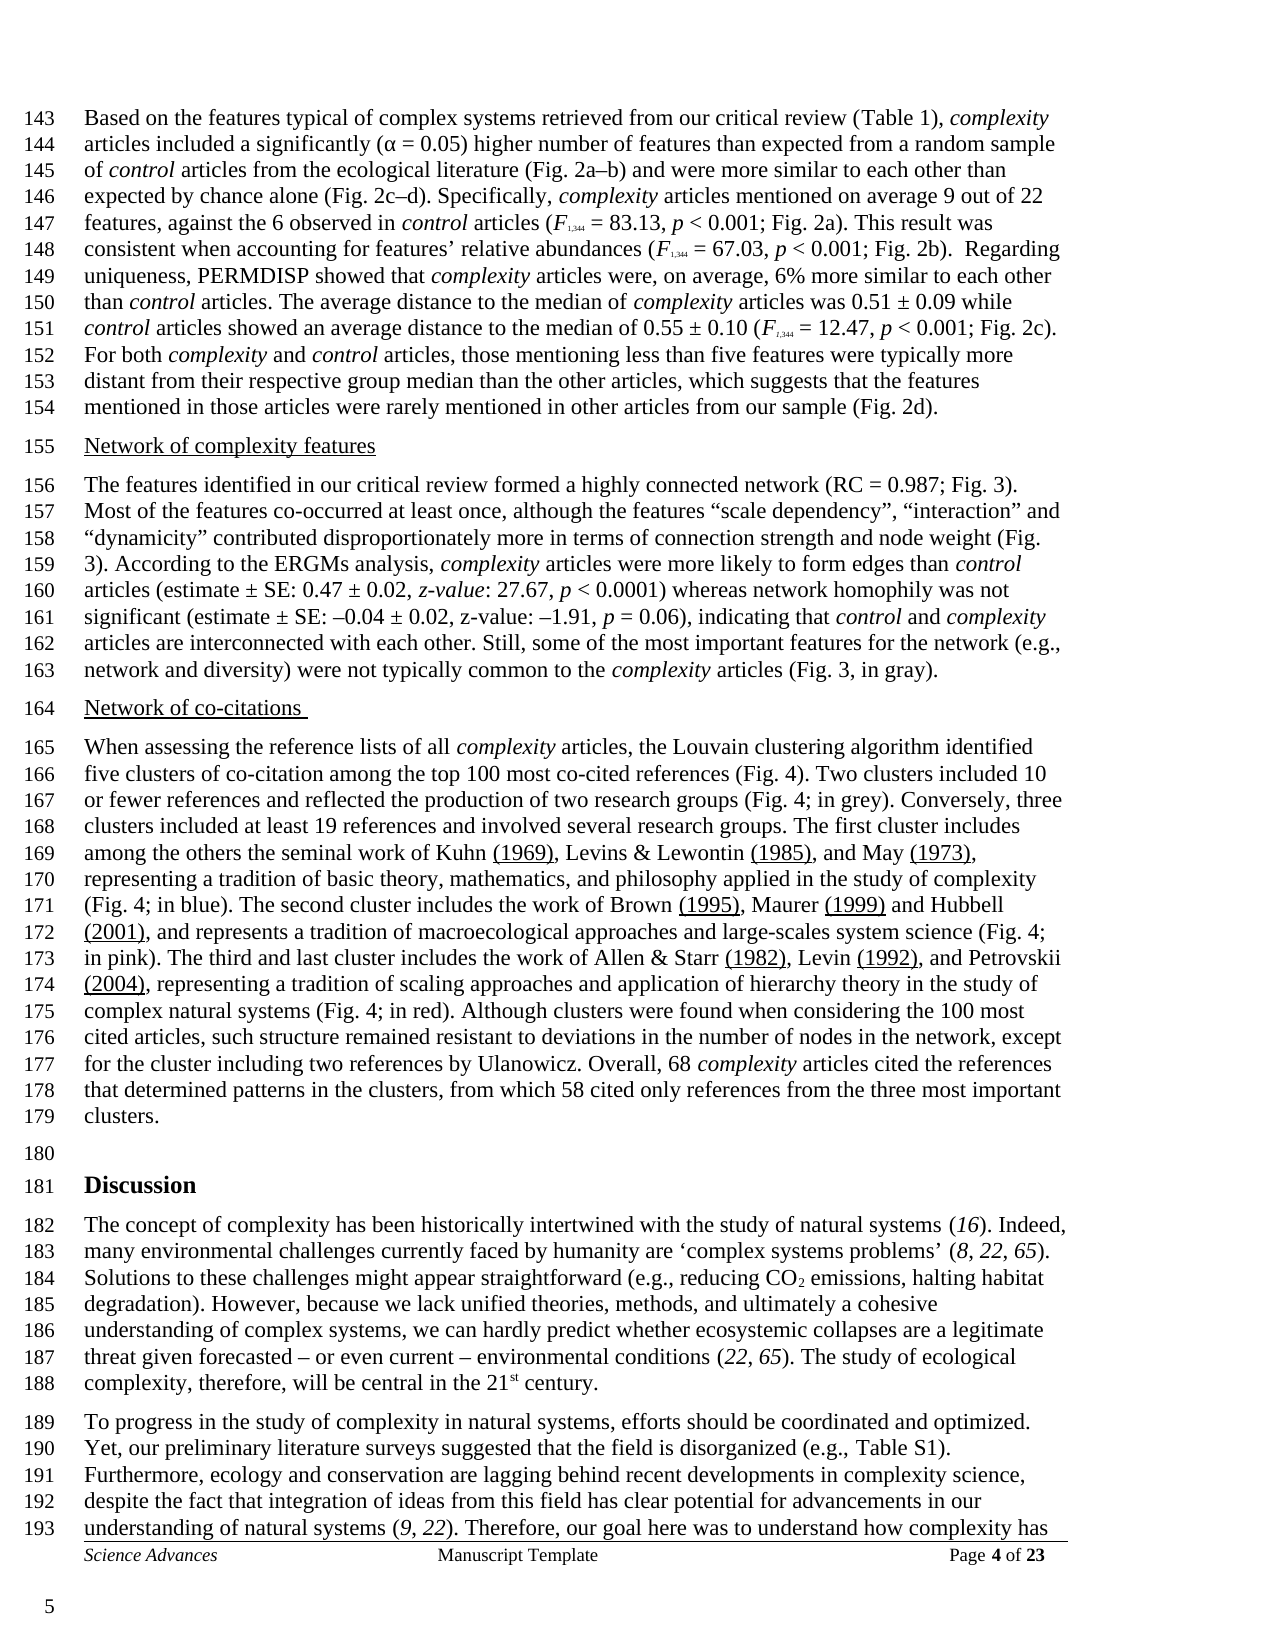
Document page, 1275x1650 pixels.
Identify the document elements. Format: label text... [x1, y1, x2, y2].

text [84, 1408, 1068, 1540]
text The features identified in our critical review formed a highly connected network (RC = 0.987; Fig. 3). Most of the features co-occurred at least once, although the features “scale dependency”, “interaction” and “dynamicity” contributed disproportionately more in terms of connection strength and node weight (Fig. 3). According to the ERGMs analysis, complexity articles were more likely to form edges than control articles (estimate ± SE: 0.47 ± 0.02, z-value: 27.67, p < 0.0001) whereas network homophily was not significant (estimate ± SE: –0.04 ± 0.02, z-value: –1.91, p = 0.06), indicating that control and complexity articles are interconnected with each other. Still, some of the most important features for the network (e.g., network and diversity) were not typically common to the complexity articles (Fig. 3, in gray). [84, 471, 1068, 682]
text Network of co-citations [84, 694, 1068, 721]
text Based on the features typical of complex systems retrieved from our critical review (Table 1), complexity articles included a significantly (α = 0.05) higher number of features than expected from a random sample of control articles from the ecological literature (Fig. 2a–b) and were more similar to each other than expected by chance alone (Fig. 2c–d). Specifically, complexity articles mentioned on average 9 out of 22 features, against the 6 observed in control articles (F1,344 = 83.13, p < 0.001; Fig. 2a). This result was consistent when accounting for features’ relative abundances (F1,344 = 67.03, p < 0.001; Fig. 2b). Regarding uniqueness, PERMDISP showed that complexity articles were, on average, 6% more similar to each other than control articles. The average distance to the median of complexity articles was 0.51 ± 0.09 while control articles showed an average distance to the median of 0.55 ± 0.10 (F1,344 = 12.47, p < 0.001; Fig. 2c). For both complexity and control articles, those mentioning less than five features were typically more distant from their respective group median than the other articles, which suggests that the features mentioned in those articles were rarely mentioned in other articles from our sample (Fig. 2d). [84, 103, 1068, 420]
text Discussion [84, 1170, 1068, 1199]
text Network of complexity features [84, 432, 1068, 459]
text The concept of complexity has been historically intertwined with the study of natural systems (16). Indeed, many environmental challenges currently faced by humanity are ‘complex systems problems’ (8, 22, 65). Solutions to these challenges might appear straightforward (e.g., reducing CO2 emissions, halting habitat degradation). However, because we lack unified theories, methods, and ultimately a cohesive understanding of complex systems, we can hardly predict whether ecosystemic collapses are a legitimate threat given forecasted – or even current – environmental conditions (22, 65). The study of ecological complexity, therefore, will be central in the 21st century. [84, 1211, 1068, 1396]
text When assessing the reference lists of all complexity articles, the Louvain clustering algorithm identified five clusters of co-citation among the top 100 most co-cited references (Fig. 4). Two clusters included 10 or fewer references and reflected the production of two research groups (Fig. 4; in grey). Conversely, three clusters included at least 19 references and involved several research groups. The first cluster includes among the others the seminal work of Kuhn (1969), Levins & Lewontin (1985), and May (1973), representing a tradition of basic theory, mathematics, and philosophy applied in the study of complexity (Fig. 4; in blue). The second cluster includes the work of Brown (1995), Maurer (1999) and Hubbell (2001), and represents a tradition of macroecological approaches and large-scales system science (Fig. 4; in pink). The third and last cluster includes the work of Allen & Starr (1982), Levin (1992), and Petrovskii (2004), representing a tradition of scaling approaches and application of hierarchy theory in the study of complex natural systems (Fig. 4; in red). Although clusters were found when considering the 100 most cited articles, such structure remained resistant to deviations in the number of nodes in the network, except for the cluster including two references by Ulanowicz. Overall, 68 complexity articles cited the references that determined patterns in the clusters, from which 58 cited only references from the three most important clusters. [84, 733, 1068, 1129]
